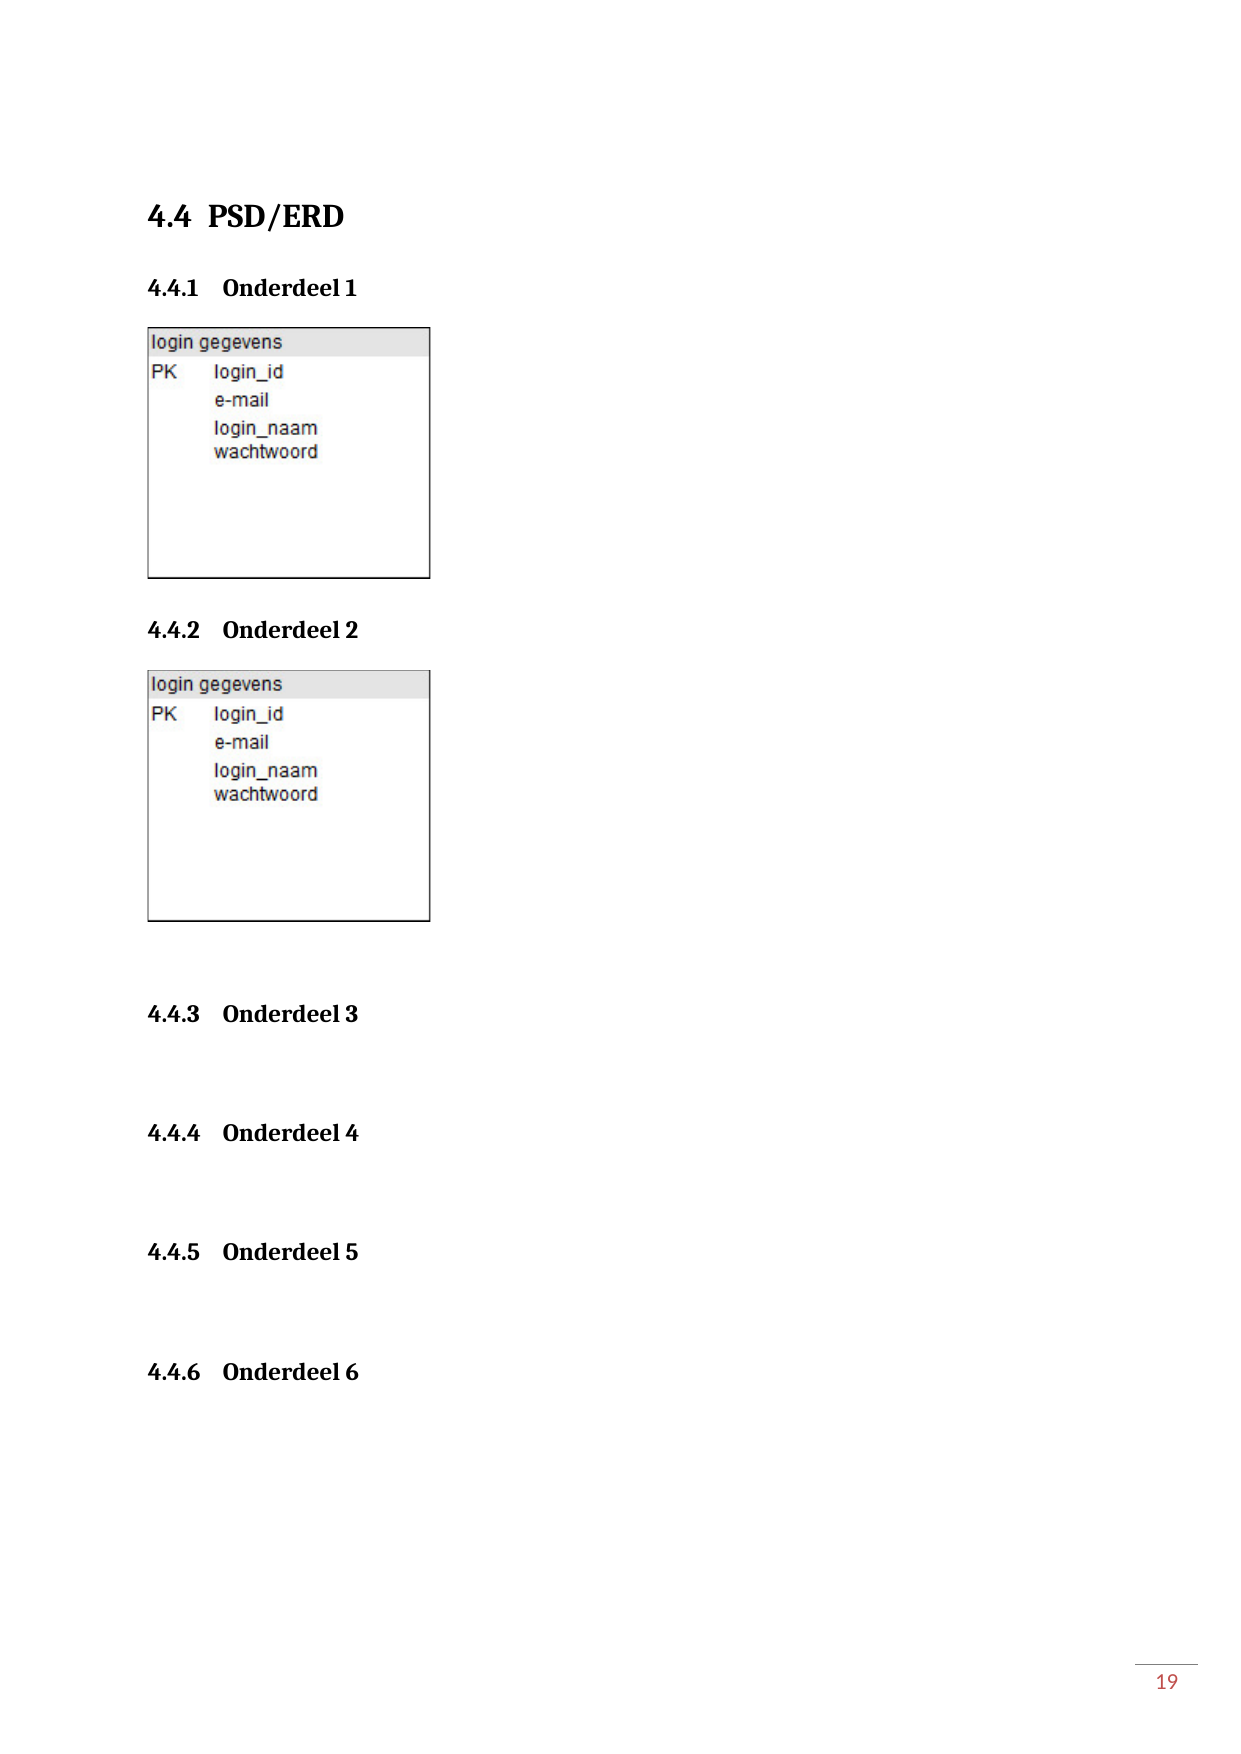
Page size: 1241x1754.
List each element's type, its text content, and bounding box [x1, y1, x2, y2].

subtitle PSD/ERD [148, 198, 1093, 236]
subtitle Onderdeel 6 [148, 1357, 1093, 1386]
subtitle Onderdeel 1 [148, 273, 1093, 302]
picture [147, 670, 431, 922]
subtitle Onderdeel 4 [148, 1119, 1093, 1148]
subtitle Onderdeel 5 [148, 1238, 1093, 1267]
subtitle Onderdeel 2 [148, 616, 1093, 645]
picture [147, 327, 431, 579]
subtitle Onderdeel 3 [148, 999, 1093, 1028]
